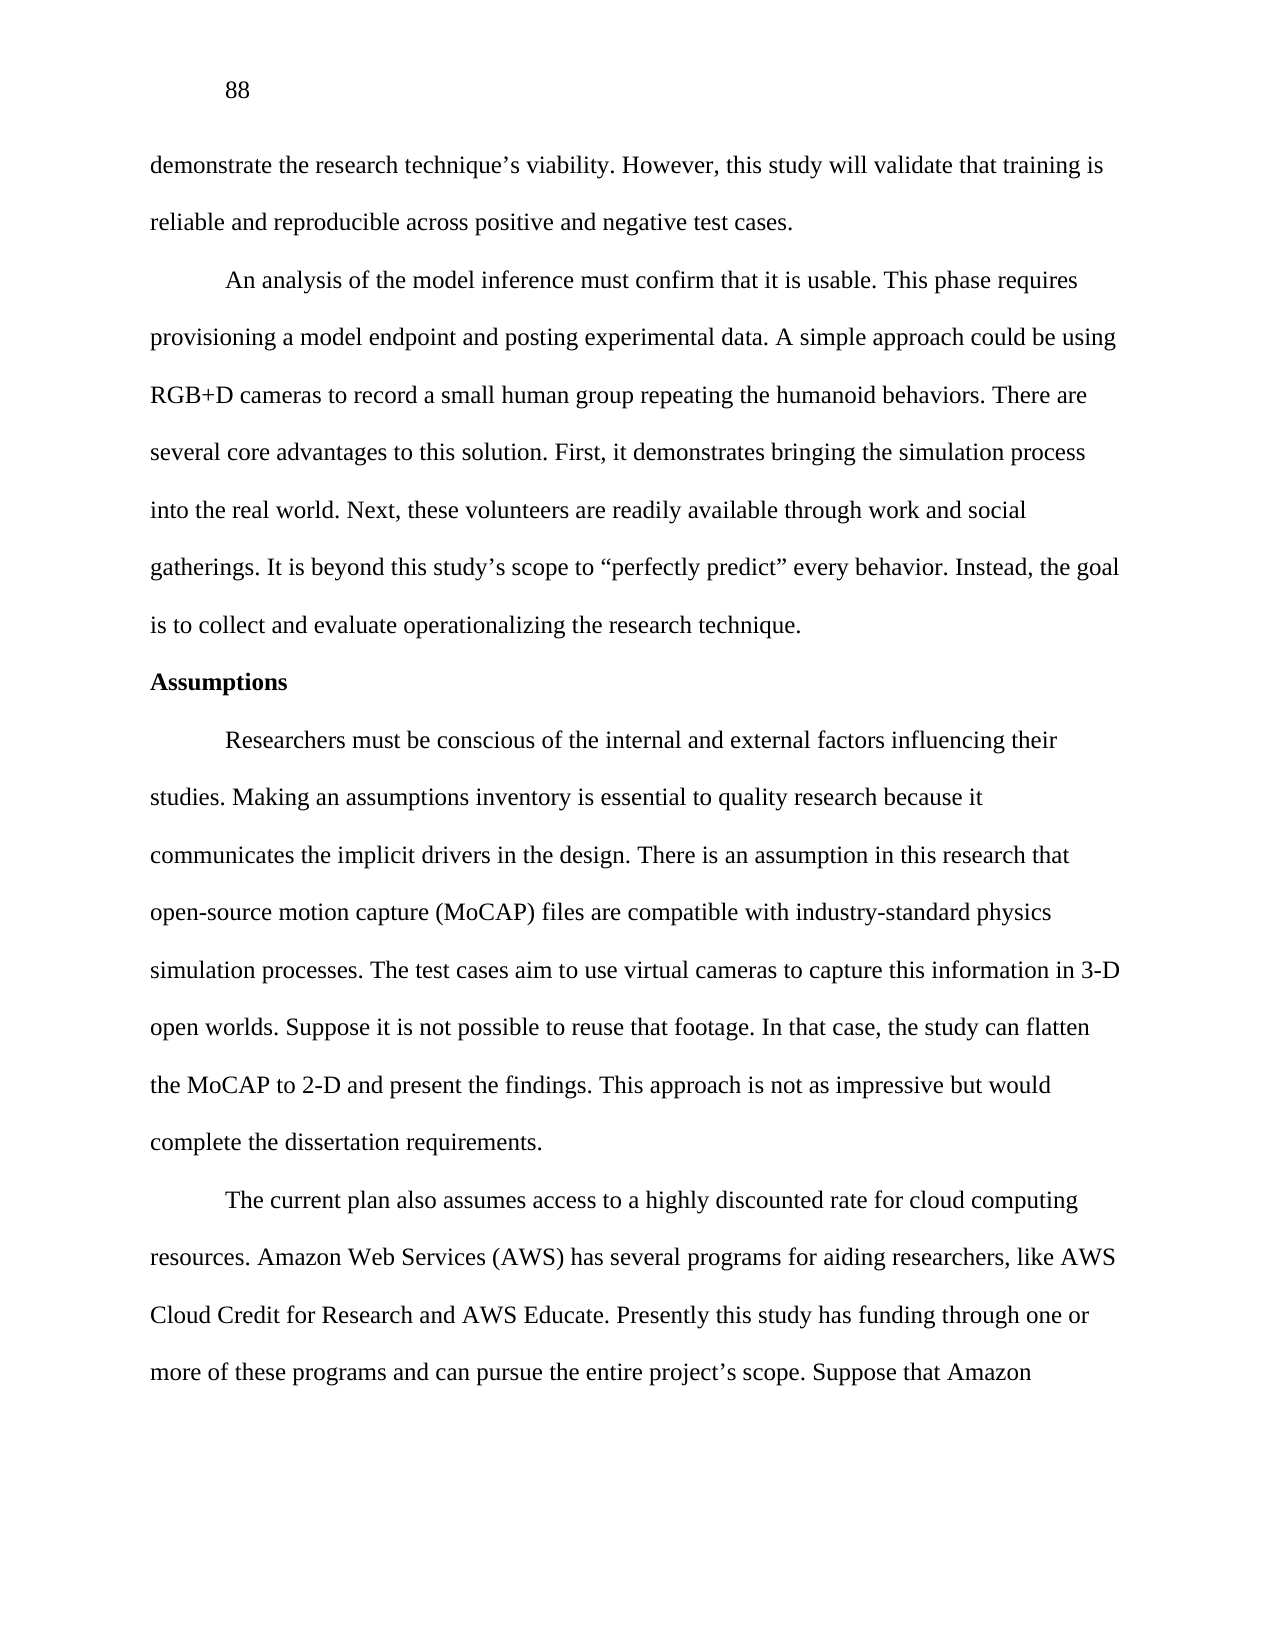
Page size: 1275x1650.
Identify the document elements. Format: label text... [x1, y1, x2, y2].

text An analysis of the model inference must confirm that it is usable. This phase requires provisioning a model endpoint and posting experimental data. A simple approach could be using RGB+D cameras to record a small human group repeating the humanoid behaviors. There are several core advantages to this solution. First, it demonstrates bringing the simulation process into the real world. Next, these volunteers are readily available through work and social gatherings. It is beyond this study’s scope to “perfectly predict” every behavior. Instead, the goal is to collect and evaluate operationalizing the research technique. [150, 265, 1125, 639]
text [150, 1185, 1125, 1386]
text Researchers must be conscious of the internal and external factors influencing their studies. Making an assumptions inventory is essential to quality research because it communicates the implicit drivers in the design. There is an assumption in this research that open-source motion capture (MoCAP) files are compatible with industry-standard physics simulation processes. The test cases aim to use virtual cameras to capture this information in 3-D open worlds. Suppose it is not possible to reuse that footage. In that case, the study can flatten the MoCAP to 2-D and present the findings. This approach is not as impressive but would complete the dissertation requirements. [150, 725, 1125, 1156]
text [150, 150, 1125, 236]
subtitle Assumptions [150, 667, 1125, 696]
